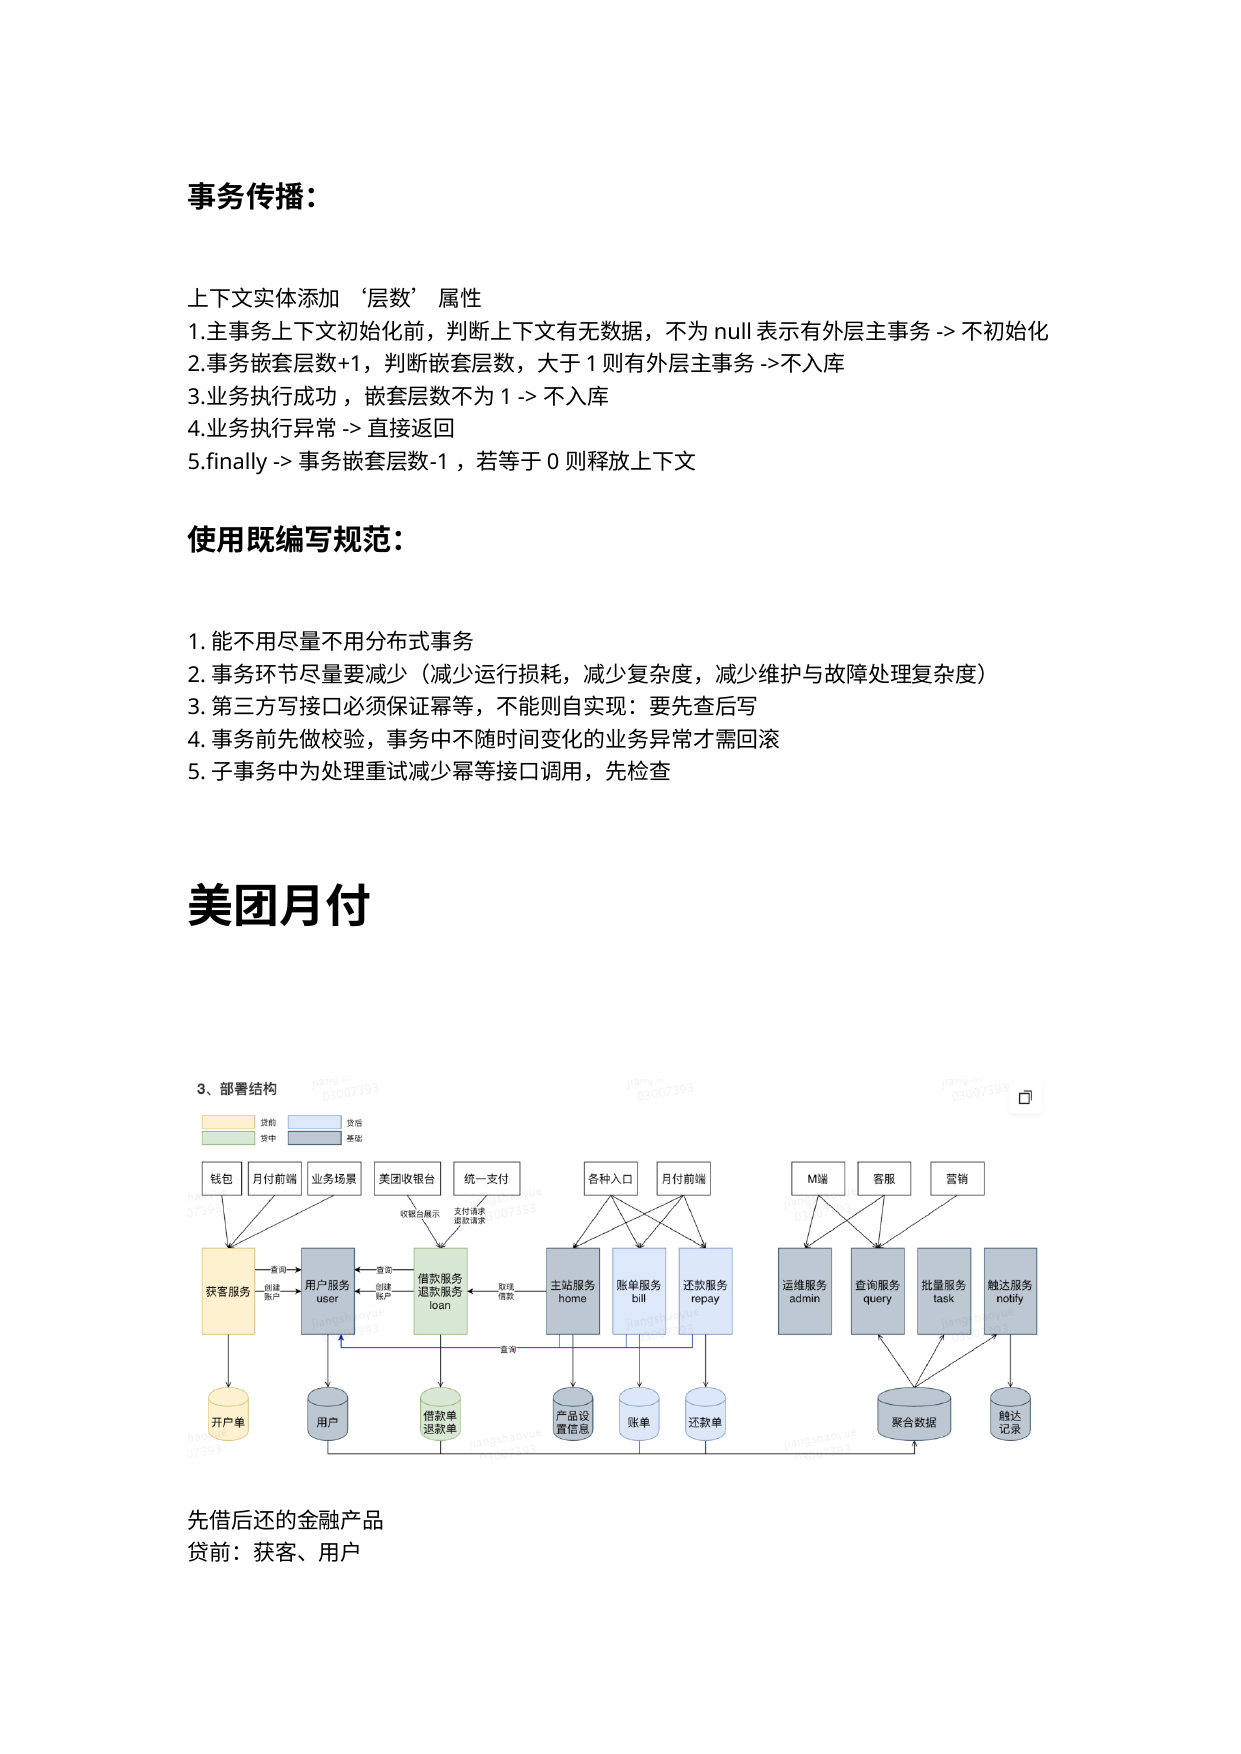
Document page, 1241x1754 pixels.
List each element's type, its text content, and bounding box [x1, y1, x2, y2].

list 子事务中为处理重试减少幂等接口调用，先检查 [187, 754, 1053, 786]
subtitle 事务传播： [187, 162, 1053, 227]
text 3.业务执行成功 ，嵌套层数不为1 -> 不入库 [187, 378, 1053, 411]
text 上下文实体添加 ‘层数’ 属性 [187, 281, 1053, 313]
list 第三方写接口必须保证幂等，不能则自实现：要先查后写 [187, 689, 1053, 721]
text 贷前：获客、用户 [187, 1535, 1053, 1567]
text 先借后还的金融产品 [187, 1502, 1053, 1535]
picture [187, 1079, 1053, 1459]
text 5.finally -> 事务嵌套层数-1 ，若等于0 则释放上下文 [187, 443, 1053, 476]
text 4.业务执行异常 -> 直接返回 [187, 411, 1053, 443]
subtitle 使用既编写规范： [187, 505, 1053, 570]
text 2.事务嵌套层数+1，判断嵌套层数，大于1则有外层主事务 ->不入库 [187, 346, 1053, 378]
text 1.主事务上下文初始化前，判断上下文有无数据，不为null表示有外层主事务 -> 不初始化 [187, 313, 1053, 346]
list 能不用尽量不用分布式事务 [187, 624, 1053, 656]
list 事务前先做校验，事务中不随时间变化的业务异常才需回滚 [187, 721, 1053, 754]
list 事务环节尽量要减少（减少运行损耗，减少复杂度，减少维护与故障处理复杂度） [187, 656, 1053, 689]
subtitle 美团月付 [187, 854, 1053, 952]
